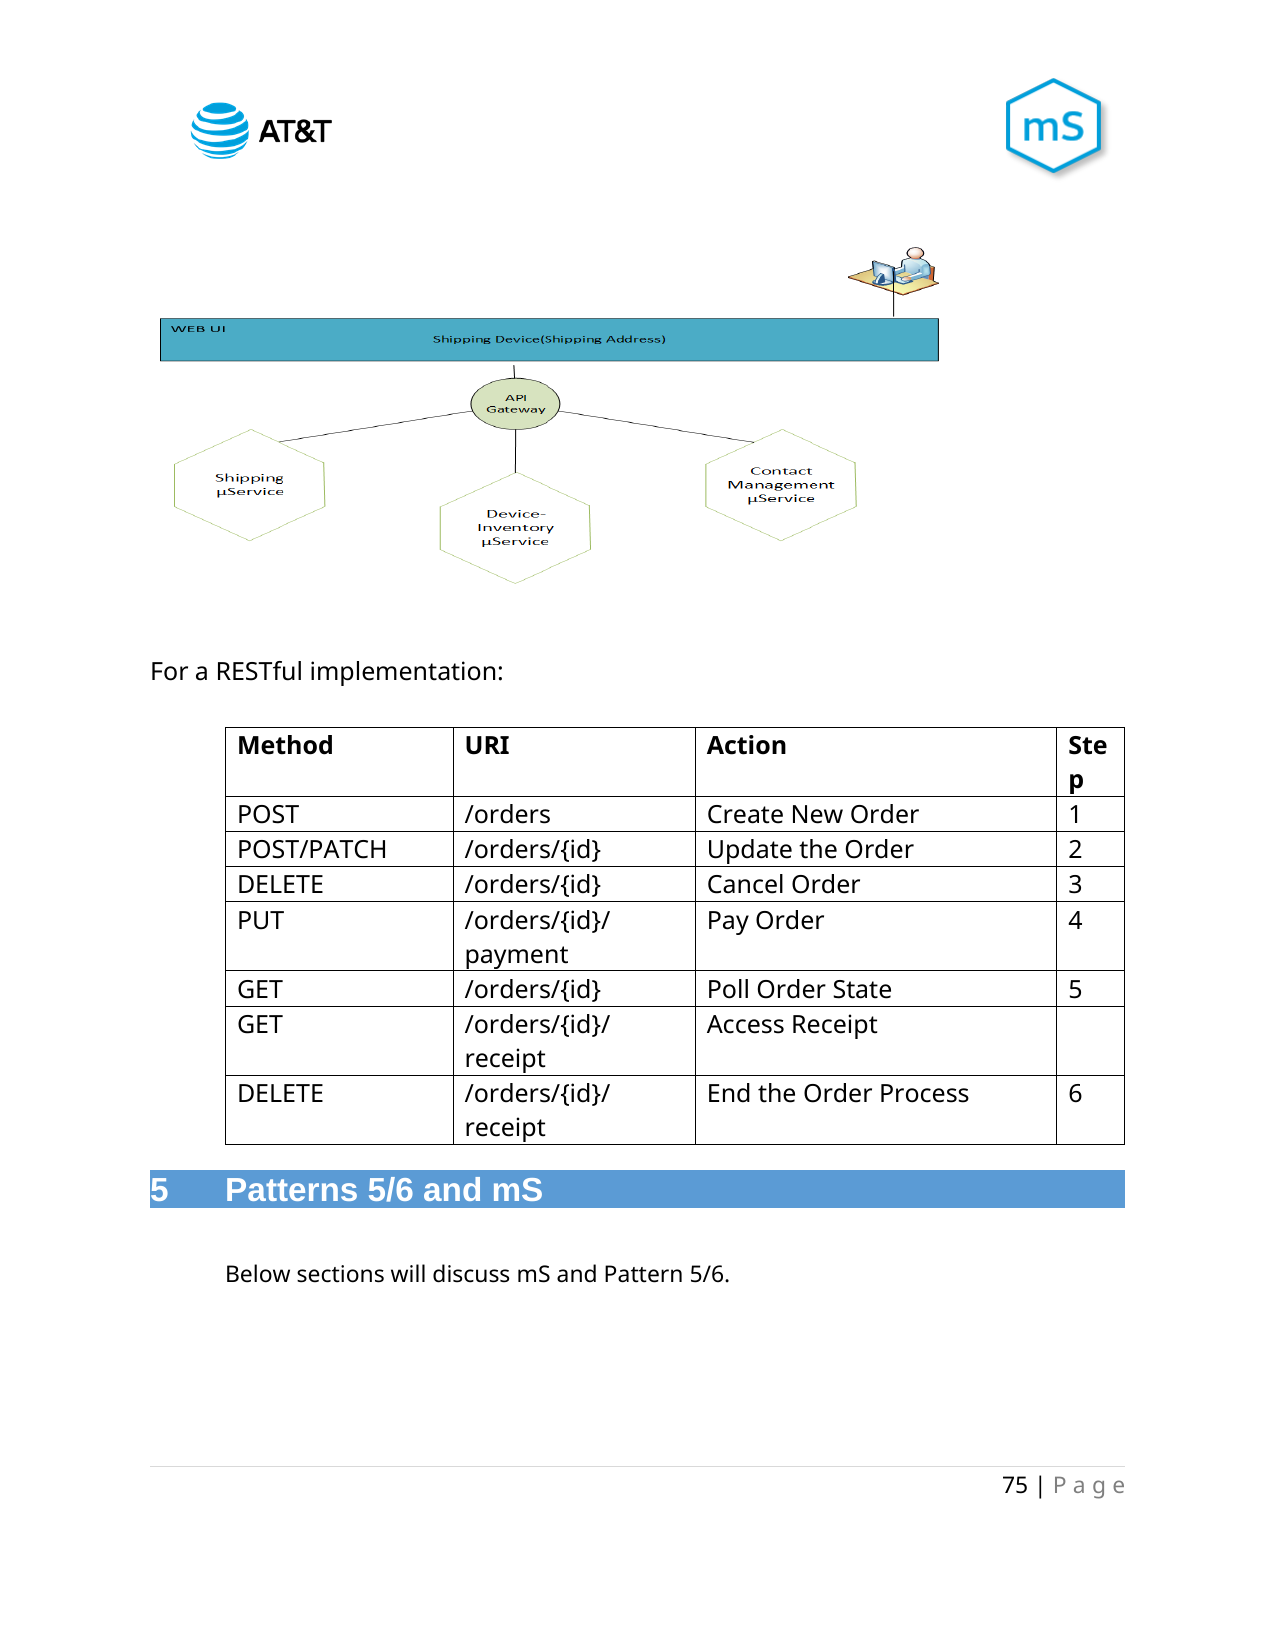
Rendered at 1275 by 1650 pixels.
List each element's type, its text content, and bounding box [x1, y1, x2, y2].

text For a RESTful implementation: [150, 653, 1125, 687]
table_cell /orders/{id} [454, 867, 695, 901]
table_cell Access Receipt [696, 1007, 1056, 1075]
table_cell /orders/{id} [454, 832, 695, 866]
table_cell End the Order Process [696, 1076, 1056, 1144]
table_cell DELETE [226, 1076, 453, 1144]
table_cell /orders/{id}/payment [454, 902, 695, 970]
table_cell Pay Order [696, 902, 1056, 970]
table_cell DELETE [226, 867, 453, 901]
subtitle 5 Patterns 5/6 and mS [150, 1170, 1125, 1208]
table_header URI [454, 728, 695, 796]
table_cell PUT [226, 902, 453, 970]
table_cell Cancel Order [696, 867, 1056, 901]
table_cell 3 [1057, 867, 1124, 901]
table_cell Create New Order [696, 797, 1056, 831]
picture [996, 75, 1114, 186]
table_cell [1057, 1007, 1124, 1075]
picture [150, 242, 945, 584]
table_cell 6 [1057, 1076, 1124, 1144]
table_header Action [696, 728, 1056, 796]
table_cell 1 [1057, 797, 1124, 831]
table_cell /orders/{id}/receipt [454, 1076, 695, 1144]
table_cell GET [226, 971, 453, 1006]
table_cell 2 [1057, 832, 1124, 866]
table_header Method [226, 728, 453, 796]
table_cell 5 [1057, 971, 1124, 1006]
table_cell 4 [1057, 902, 1124, 970]
text Below sections will discuss mS and Pattern 5/6. [150, 1258, 1125, 1289]
table_cell Poll Order State [696, 971, 1056, 1006]
table_cell /orders [454, 797, 695, 831]
table_header Step [1057, 728, 1124, 796]
table_cell Update the Order [696, 832, 1056, 866]
table_cell GET [226, 1007, 453, 1075]
table_cell POST/PATCH [226, 832, 453, 866]
table_cell /orders/{id}/receipt [454, 1007, 695, 1075]
picture [161, 75, 360, 187]
table_cell /orders/{id} [454, 971, 695, 1006]
table_cell POST [226, 797, 453, 831]
